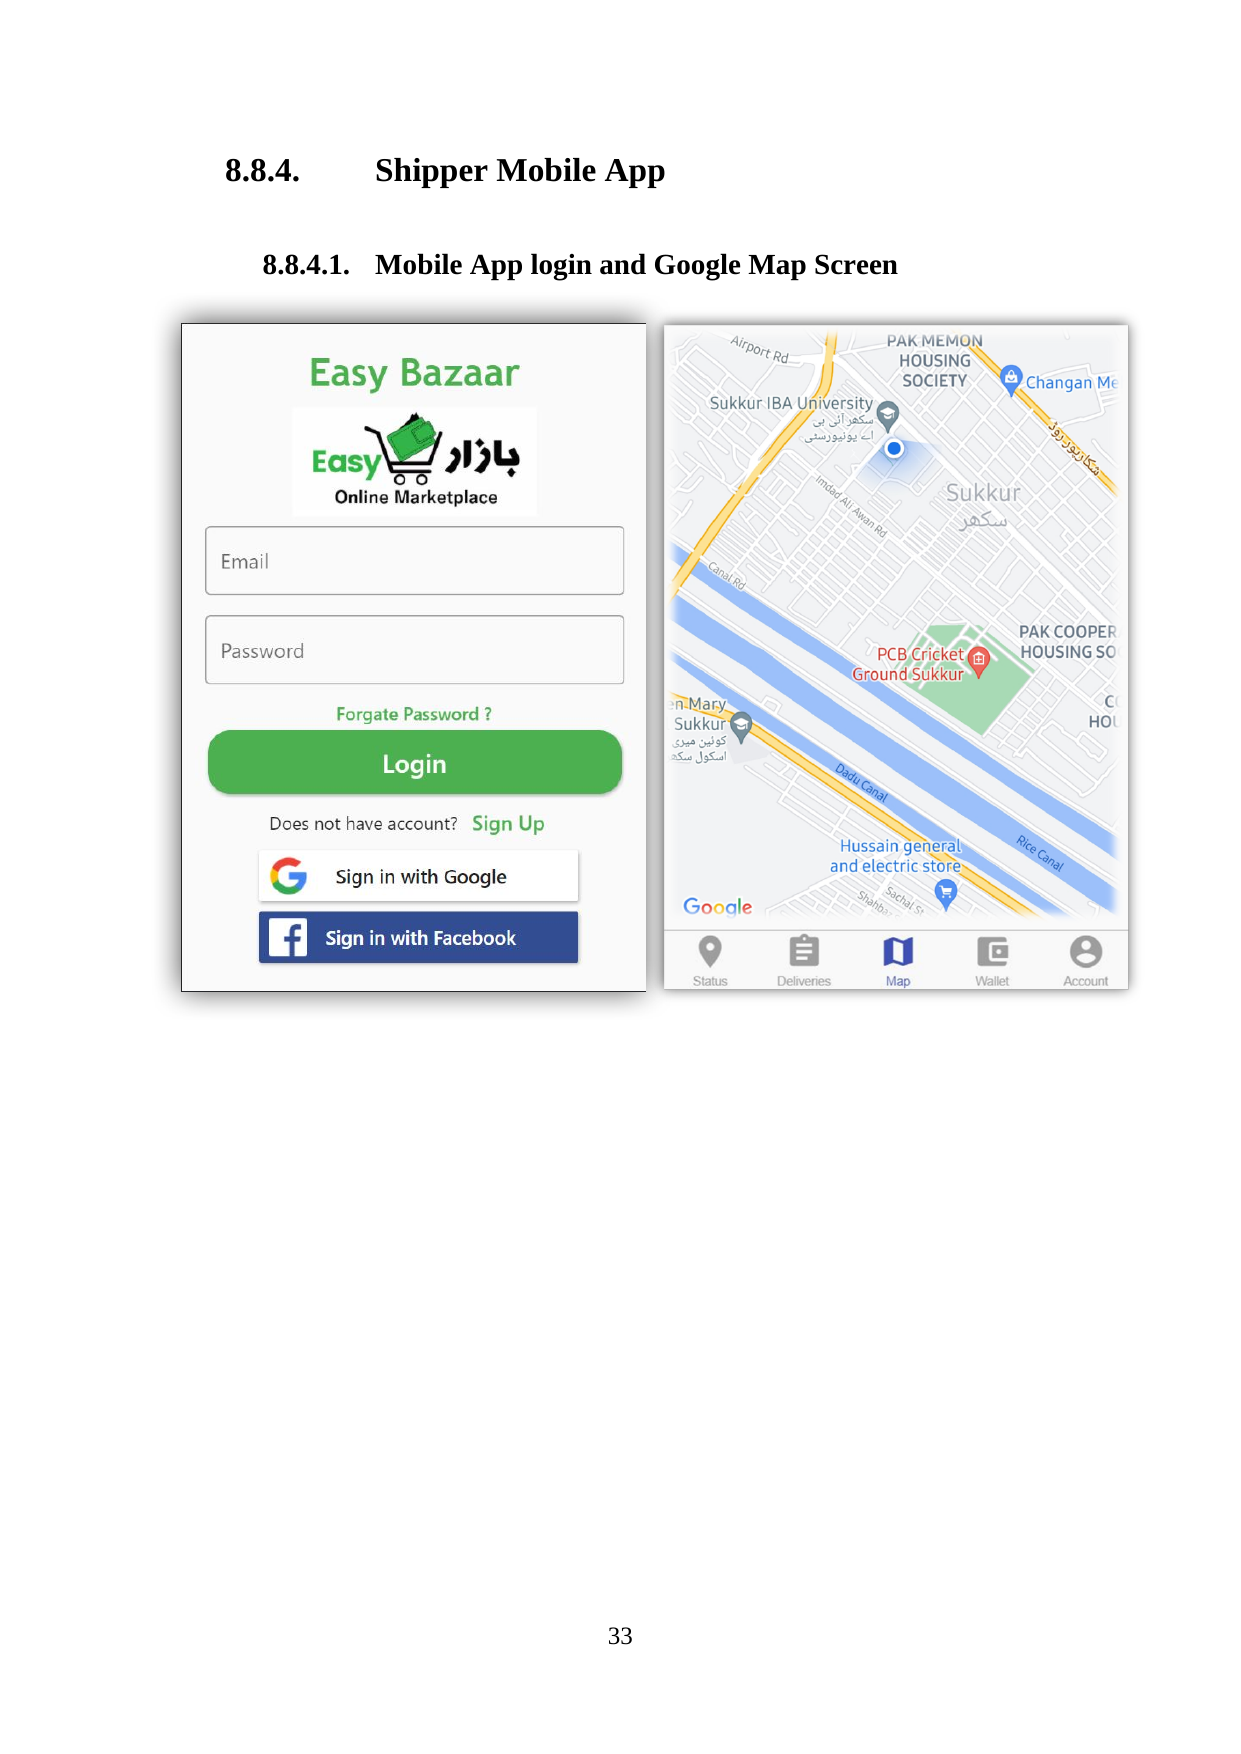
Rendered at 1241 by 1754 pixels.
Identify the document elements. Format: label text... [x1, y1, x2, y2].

subtitle Shipper Mobile App [225, 150, 1090, 188]
subtitle Mobile App login and Google Map Screen [262, 247, 1090, 281]
picture [181, 305, 1144, 1005]
